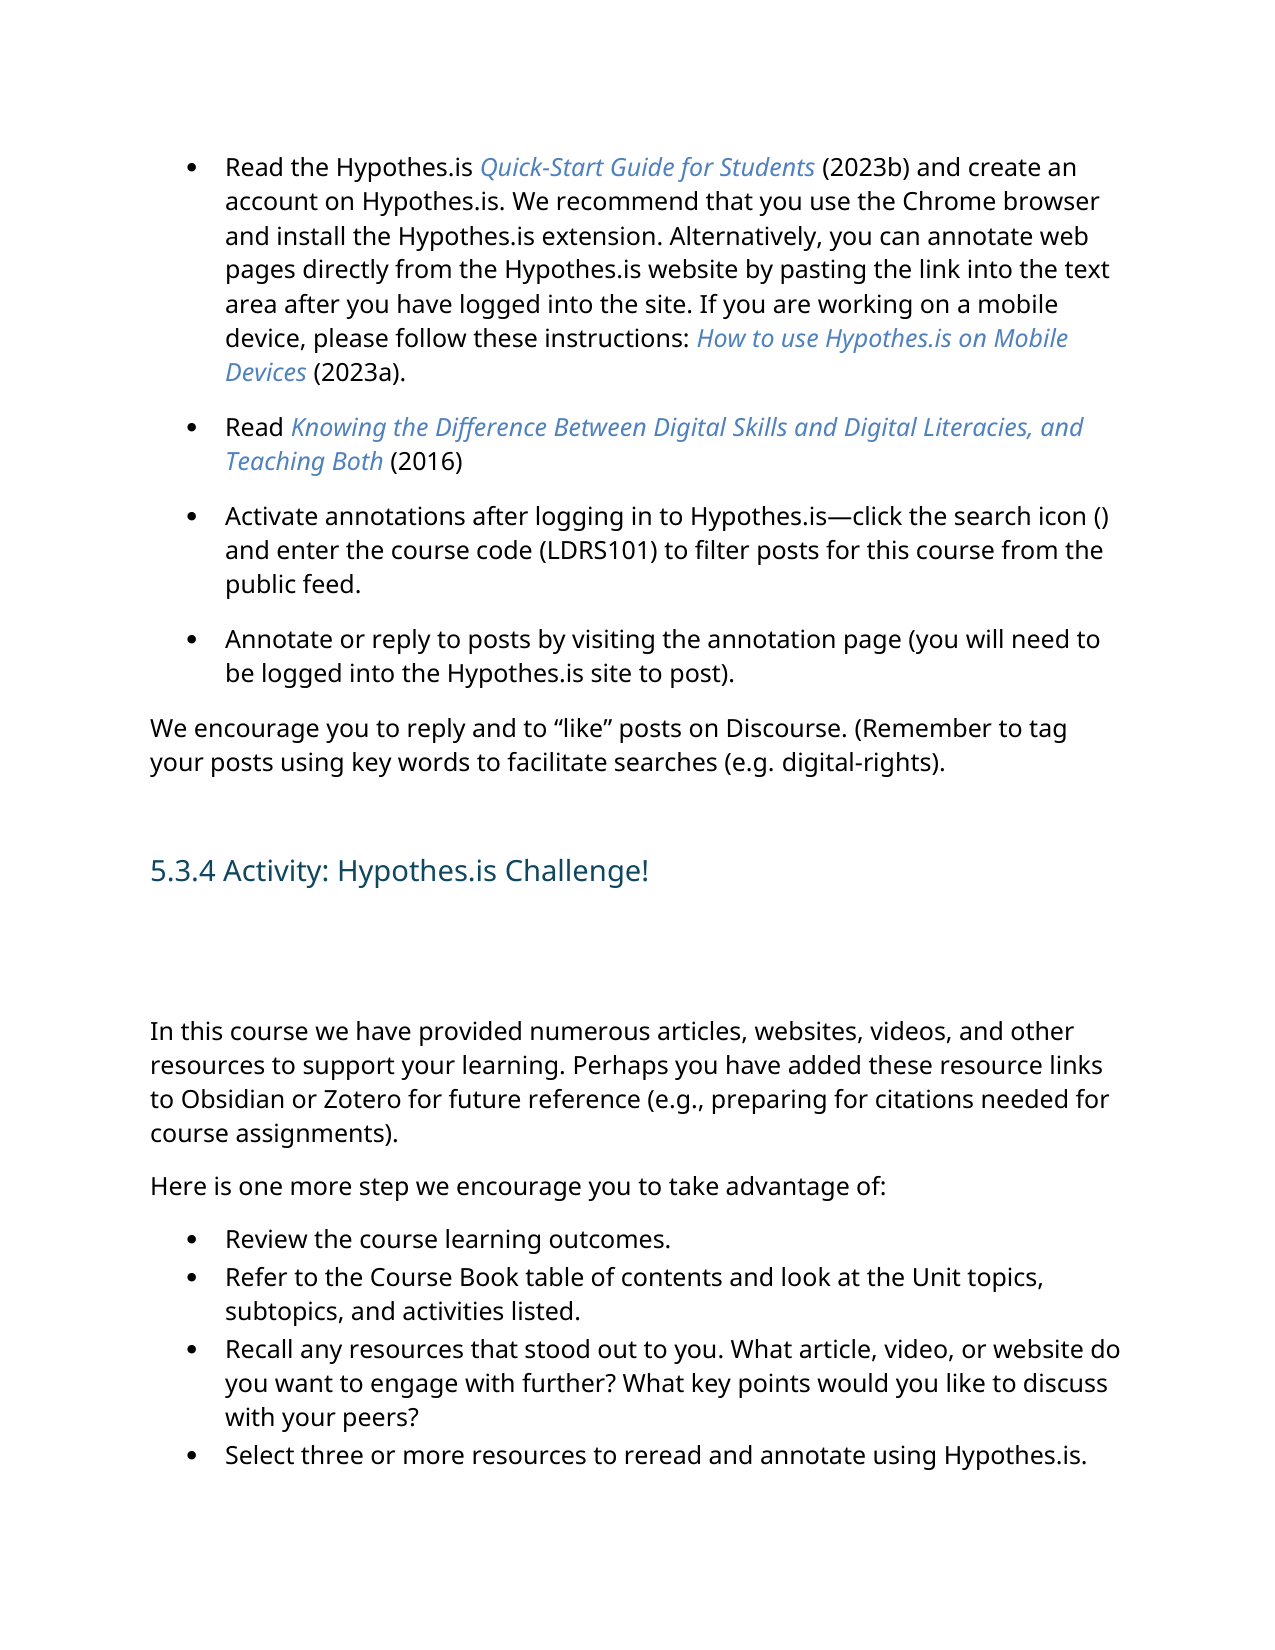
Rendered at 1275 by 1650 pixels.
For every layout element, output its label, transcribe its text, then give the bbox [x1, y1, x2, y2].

subtitle 5.3.4 Activity: Hypothes.is Challenge! [150, 850, 1125, 889]
list Select three or more resources to reread and annotate using Hypothes.is. [187, 1437, 1125, 1471]
list Refer to the Course Book table of contents and look at the Unit topics, subtopics, and activities listed. [187, 1259, 1125, 1328]
text Here is one more step we encourage you to take advantage of: [150, 1169, 1125, 1203]
text We encourage you to reply and to “like” posts on Discourse. (Remember to tag your posts using key words to facilitate searches (e.g. digital-rights). [150, 710, 1125, 778]
list Activate annotations after logging in to Hypothes.is—click the search icon () and enter the course code (LDRS101) to filter posts for this course from the public feed. [187, 498, 1125, 600]
list Read the Hypothes.is Quick-Start Guide for Students (2023b) and create an account on Hypothes.is. We recommend that you use the Chrome browser and install the Hypothes.is extension. Alternatively, you can annotate web pages directly from the Hypothes.is website by pasting the link into the text area after you have logged into the site. If you are working on a mobile device, please follow these instructions: How to use Hypothes.is on Mobile Devices (2023a). [187, 150, 1125, 388]
list Annotate or reply to posts by visiting the annotation page (you will need to be logged into the Hypothes.is site to post). [187, 621, 1125, 689]
list Review the course learning outcomes. [187, 1222, 1125, 1256]
list Recall any resources that stood out to you. What article, video, or website do you want to engage with further? What key points would you like to discuss with your peers? [187, 1331, 1125, 1434]
list Read Knowing the Difference Between Digital Skills and Digital Literacies, and Teaching Both (2016) [187, 409, 1125, 477]
text In this course we have provided numerous articles, websites, videos, and other resources to support your learning. Perhaps you have added these resource links to Obsidian or Zotero for future reference (e.g., preparing for citations needed for course assignments). [150, 1014, 1125, 1150]
